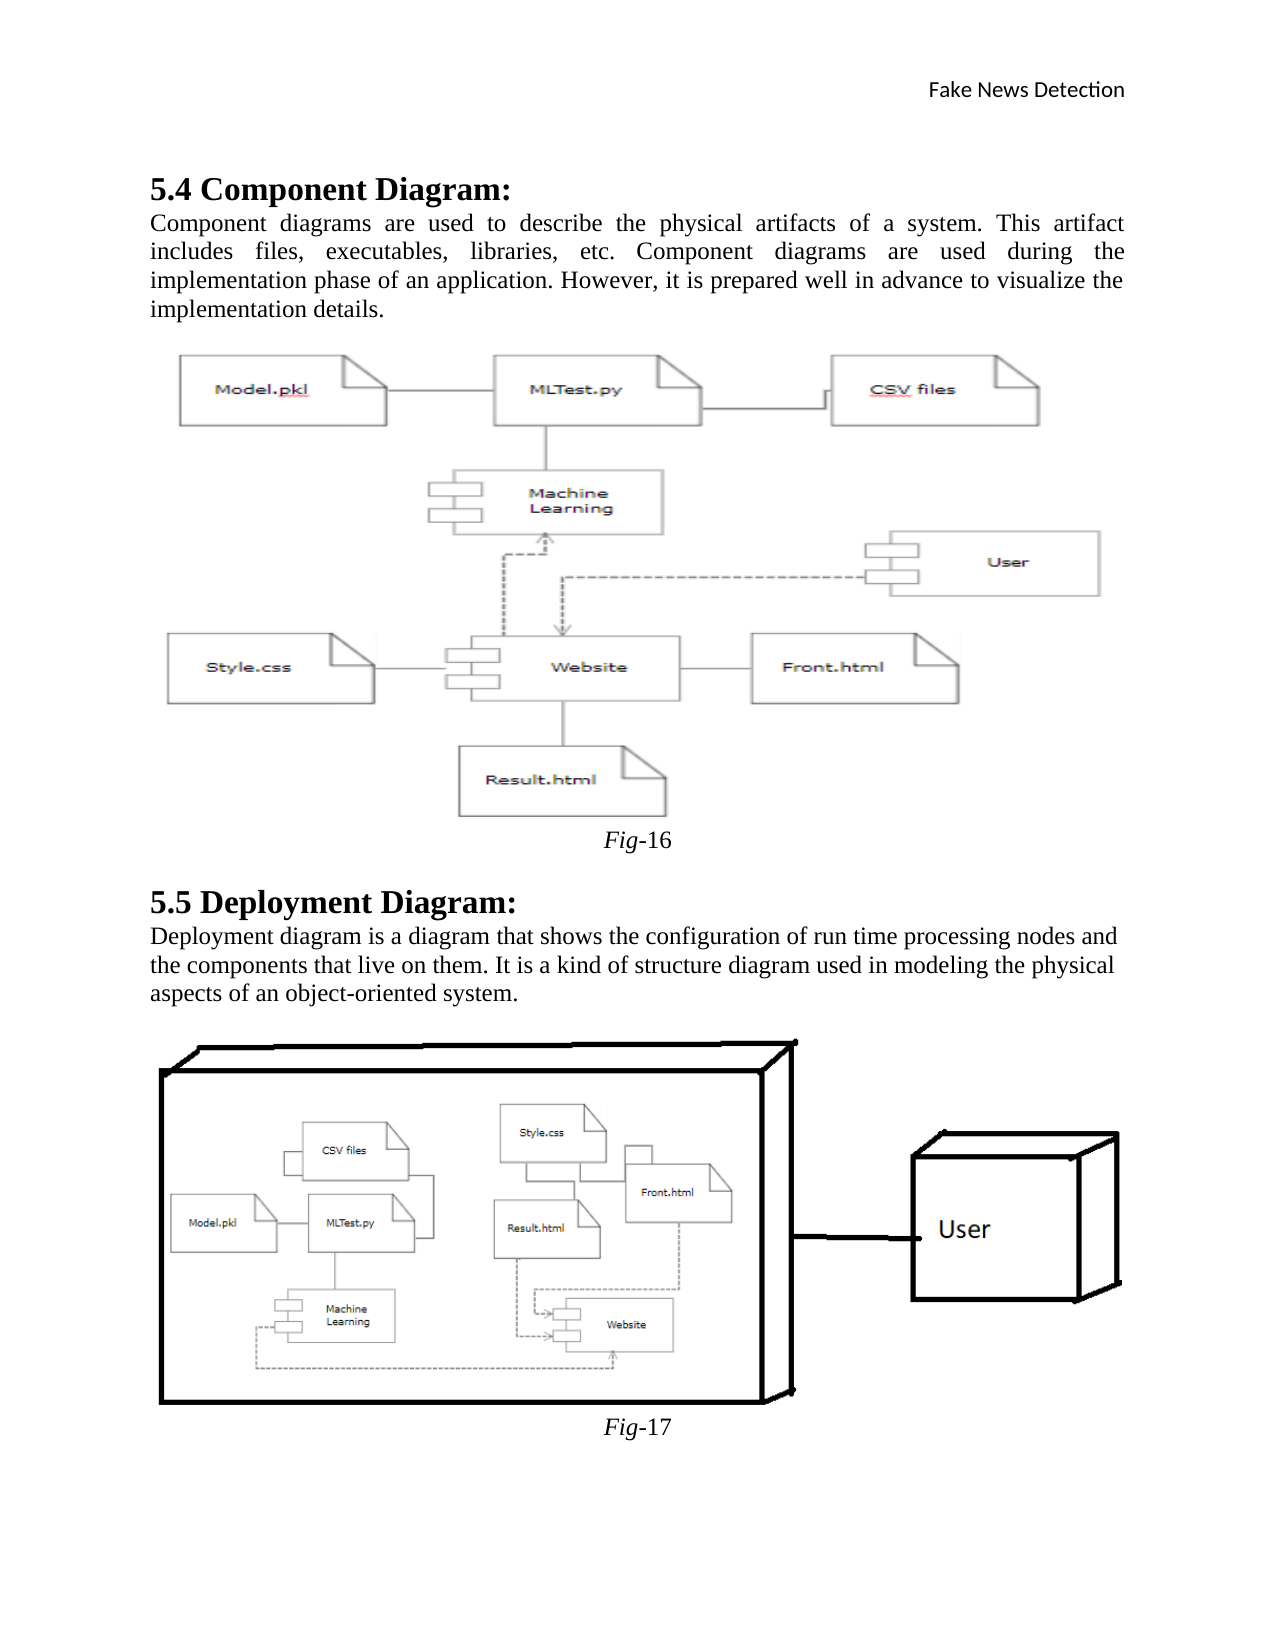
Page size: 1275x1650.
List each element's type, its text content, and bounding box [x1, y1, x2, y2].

text 5.4 Component Diagram: [150, 169, 1125, 208]
text Fig-16 [150, 825, 1125, 854]
picture [153, 1035, 1122, 1412]
text Component diagrams are used to describe the physical artifacts of a system. This artifact includes files, executables, libraries, etc. Component diagrams are used during the implementation phase of an application. However, it is prepared well in advance to visualize the implementation details. [150, 208, 1125, 323]
text 5.5 Deployment Diagram: [150, 883, 1125, 921]
text Fig-17 [150, 1412, 1125, 1441]
text Deployment diagram is a diagram that shows the configuration of run time processing nodes and the components that live on them. It is a kind of structure diagram used in modeling the physical aspects of an object-oriented system. [150, 921, 1125, 1007]
picture [166, 351, 1109, 826]
